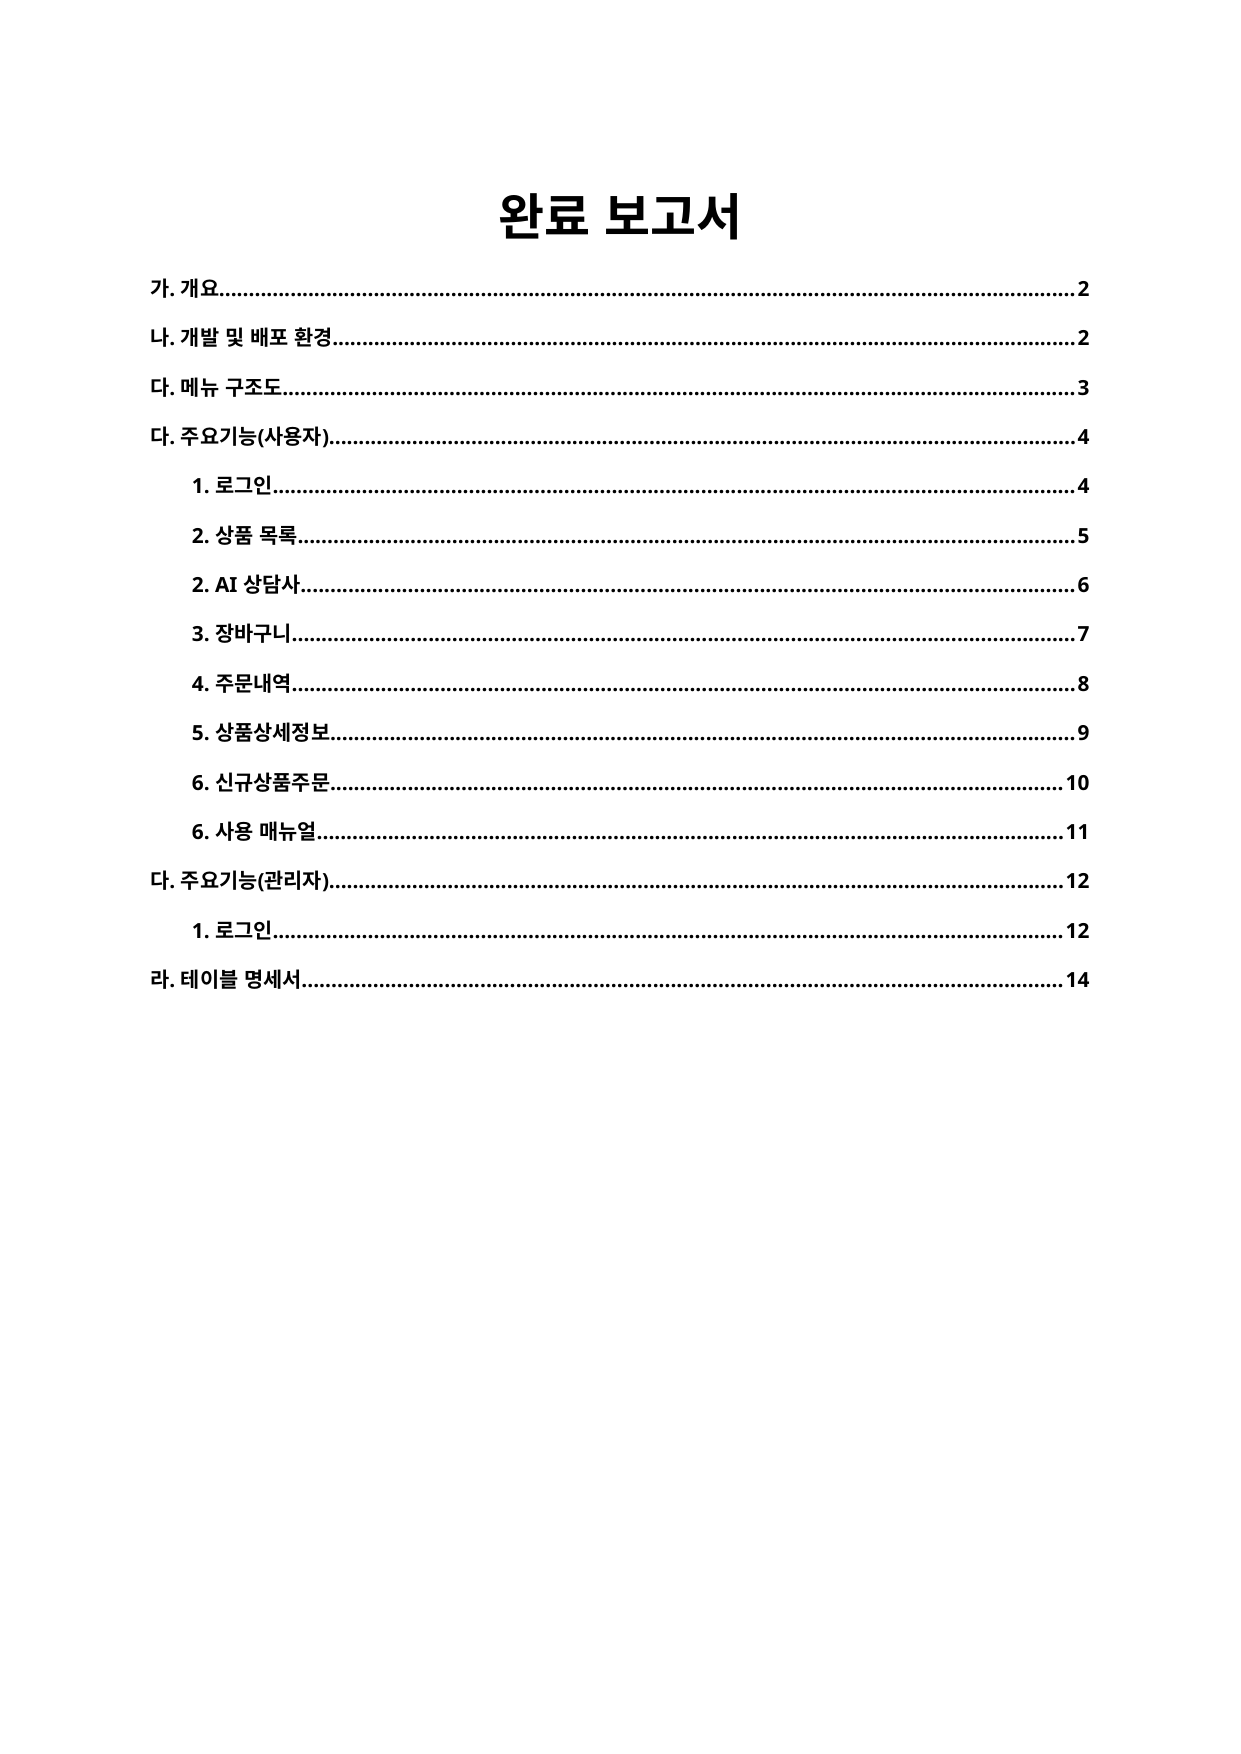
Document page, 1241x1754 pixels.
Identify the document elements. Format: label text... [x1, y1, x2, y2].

text 완료 보고서 [150, 177, 1090, 249]
